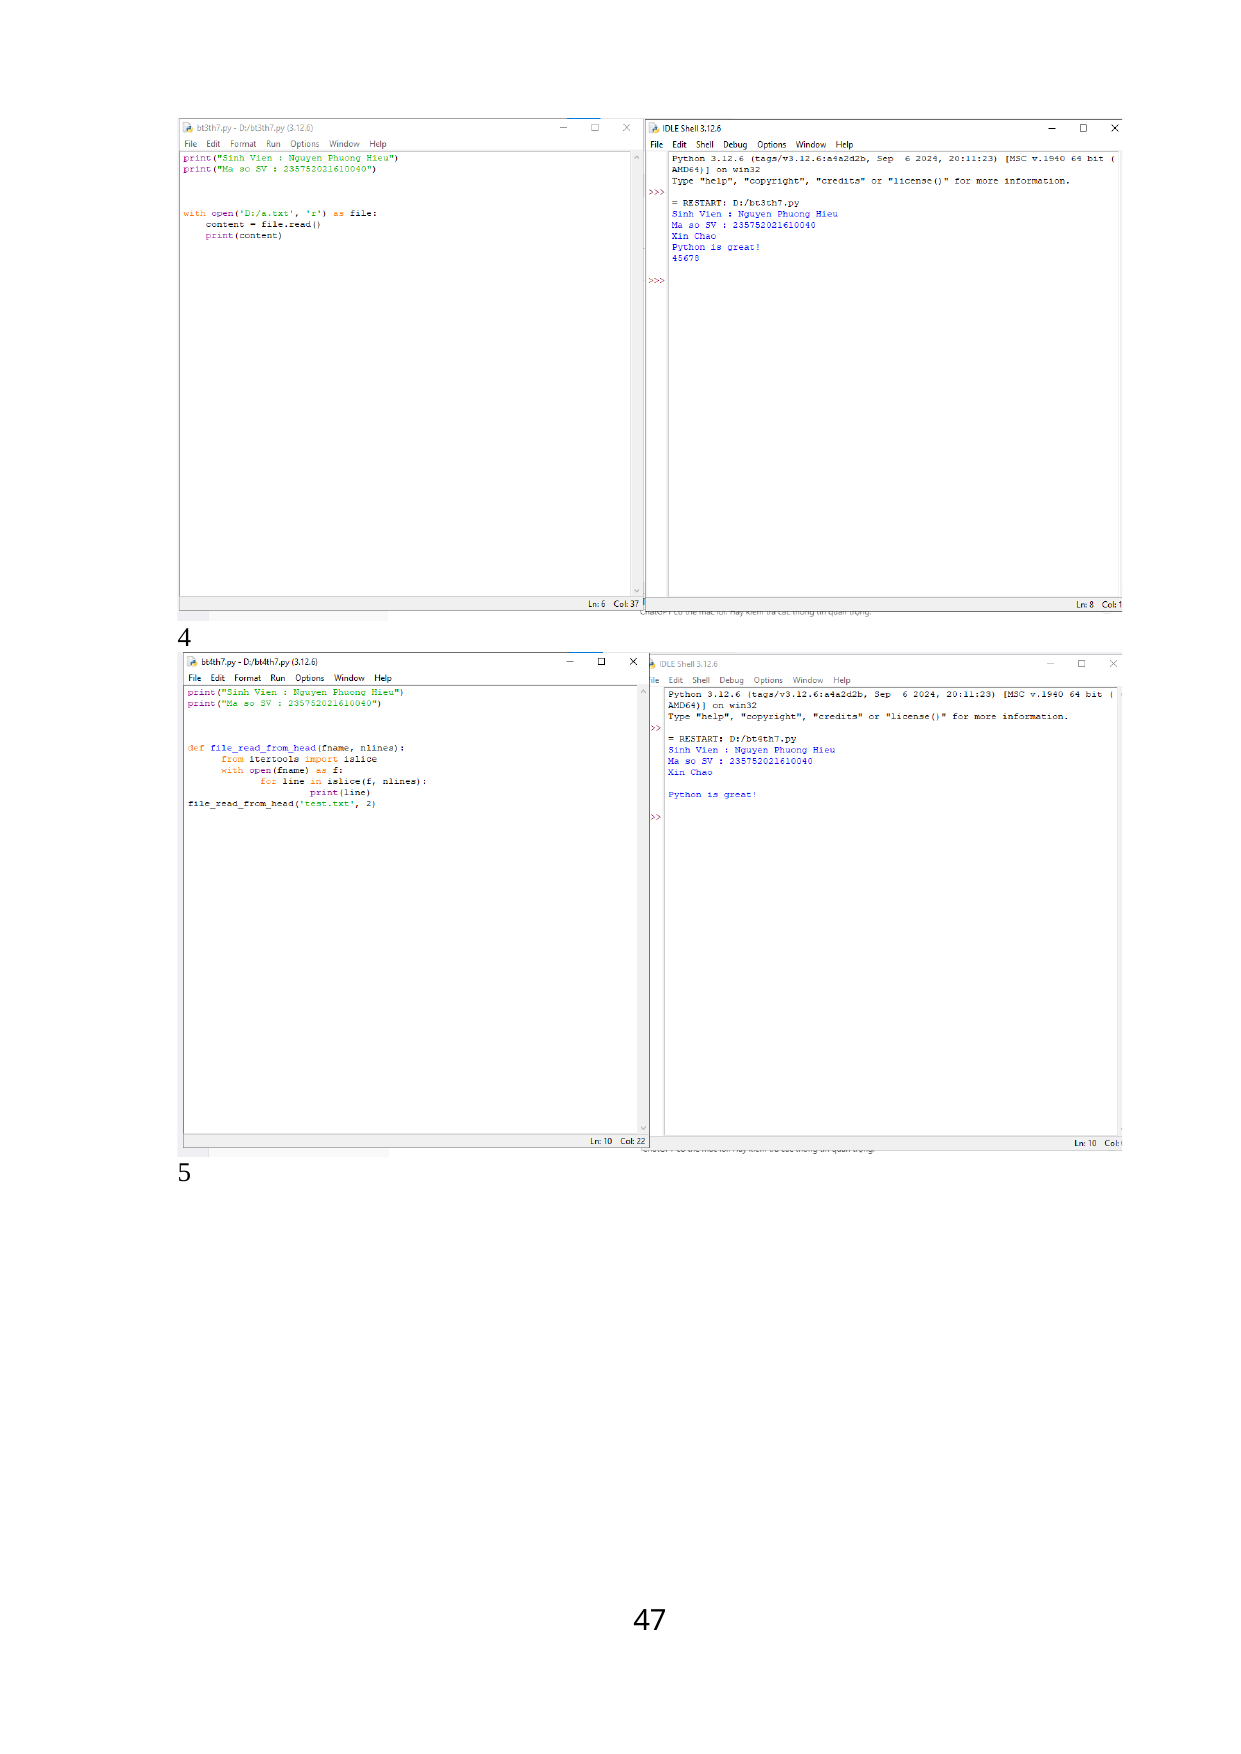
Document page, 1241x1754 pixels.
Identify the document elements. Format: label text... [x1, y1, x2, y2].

picture [177, 652, 1123, 1157]
text 4 [177, 621, 1122, 652]
picture [177, 118, 1123, 621]
text 5 [177, 1157, 1122, 1187]
